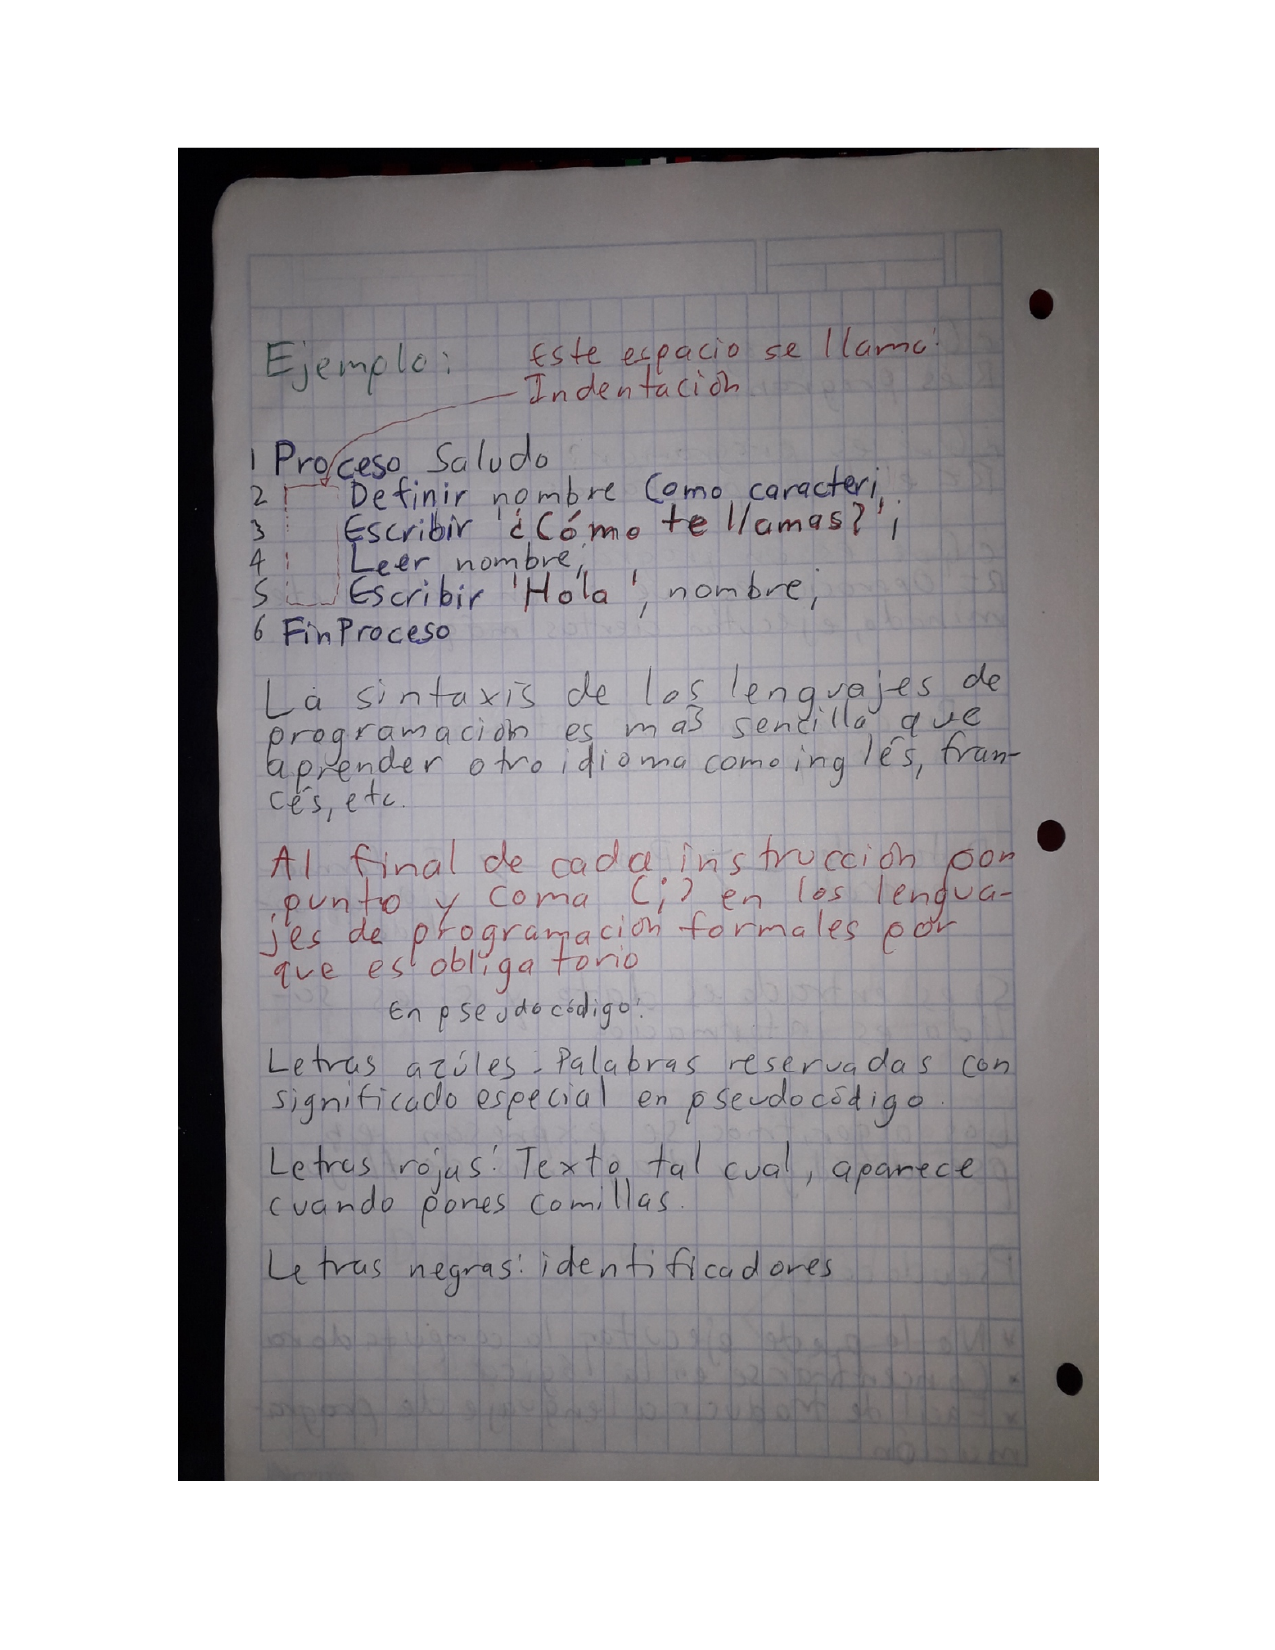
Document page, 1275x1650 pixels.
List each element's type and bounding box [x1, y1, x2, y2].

picture [179, 149, 1099, 1481]
